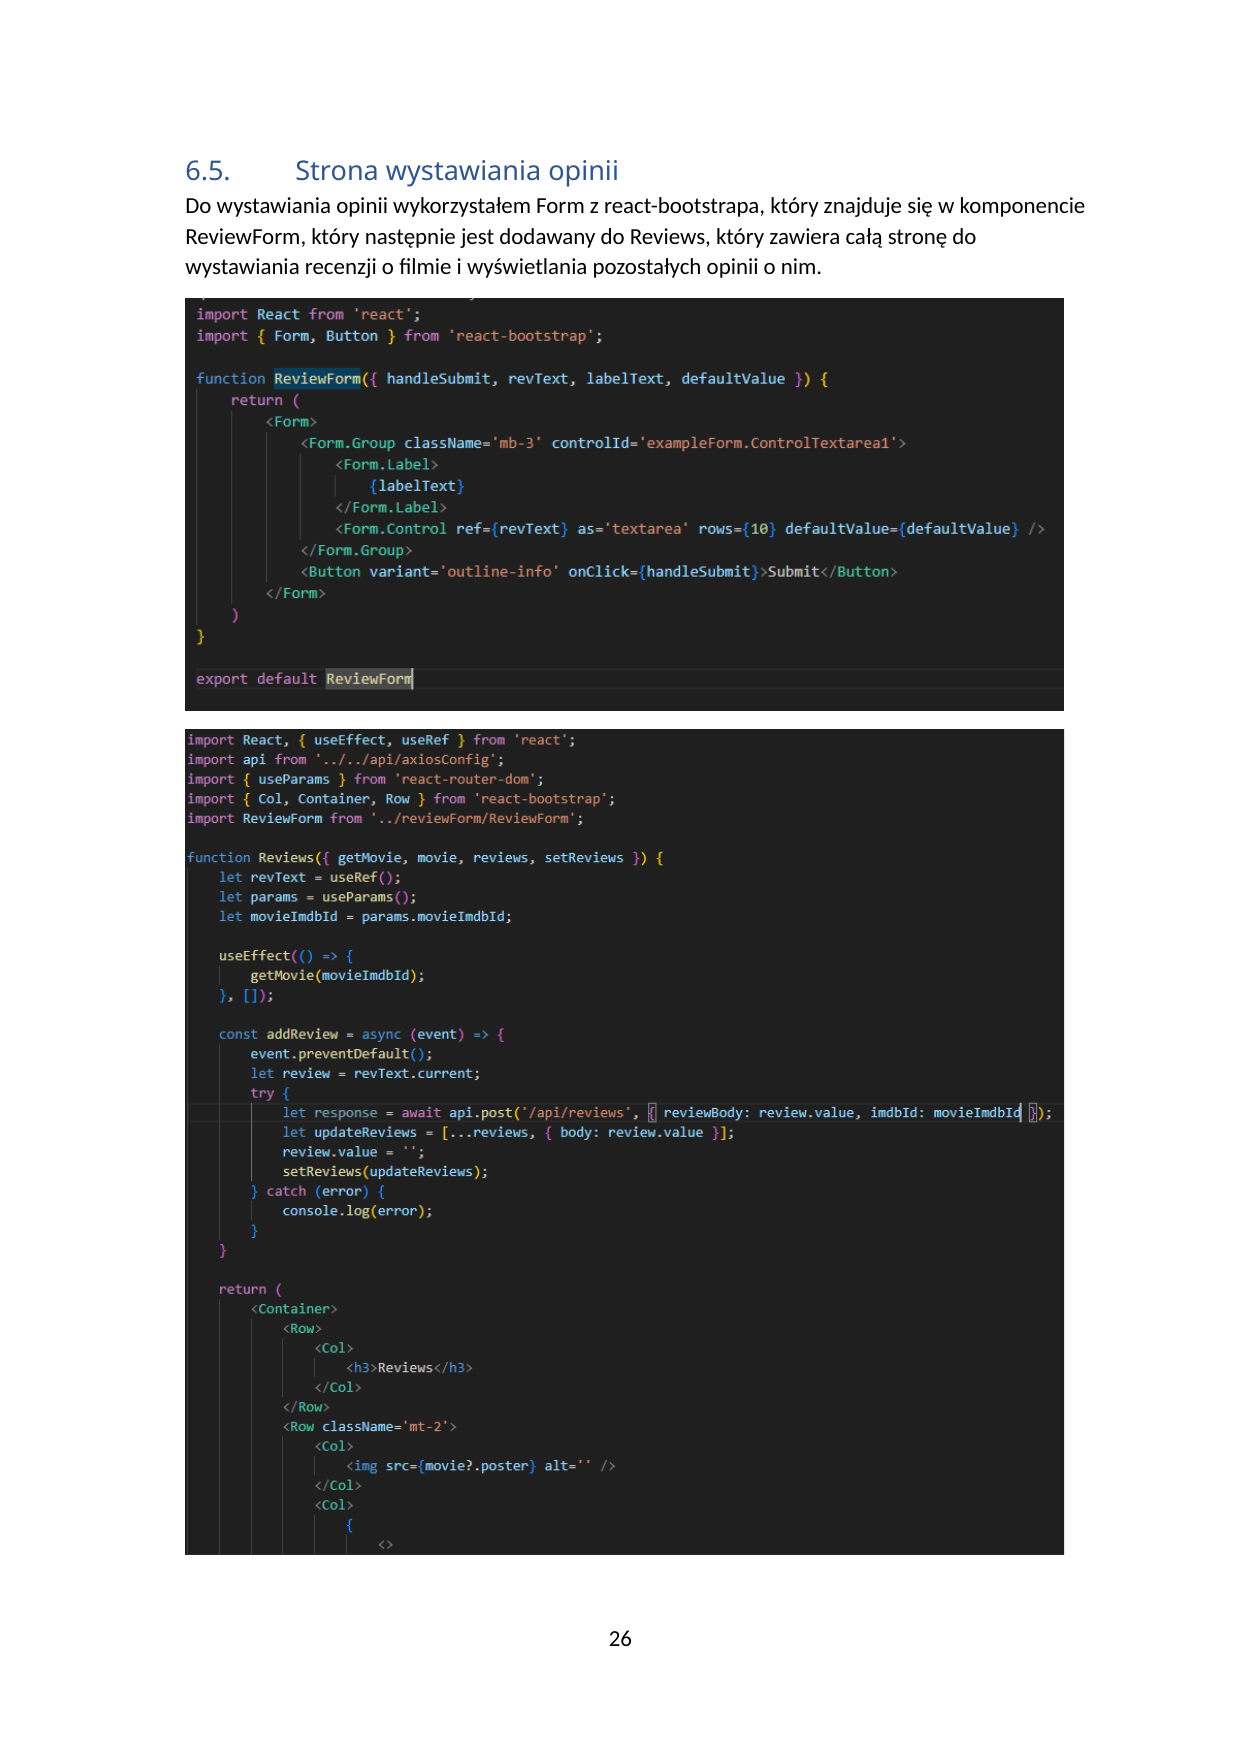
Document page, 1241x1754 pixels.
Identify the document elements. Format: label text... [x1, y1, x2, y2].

text Do wystawiania opinii wykorzystałem Form z react-bootstrapa, który znajduje się w komponencie ReviewForm, który następnie jest dodawany do Reviews, który zawiera całą stronę do wystawiania recenzji o filmie i wyświetlania pozostałych opinii o nim. [185, 192, 1093, 280]
picture [185, 298, 1064, 711]
subtitle Strona wystawiania opinii [185, 152, 1093, 189]
picture [185, 729, 1065, 1555]
